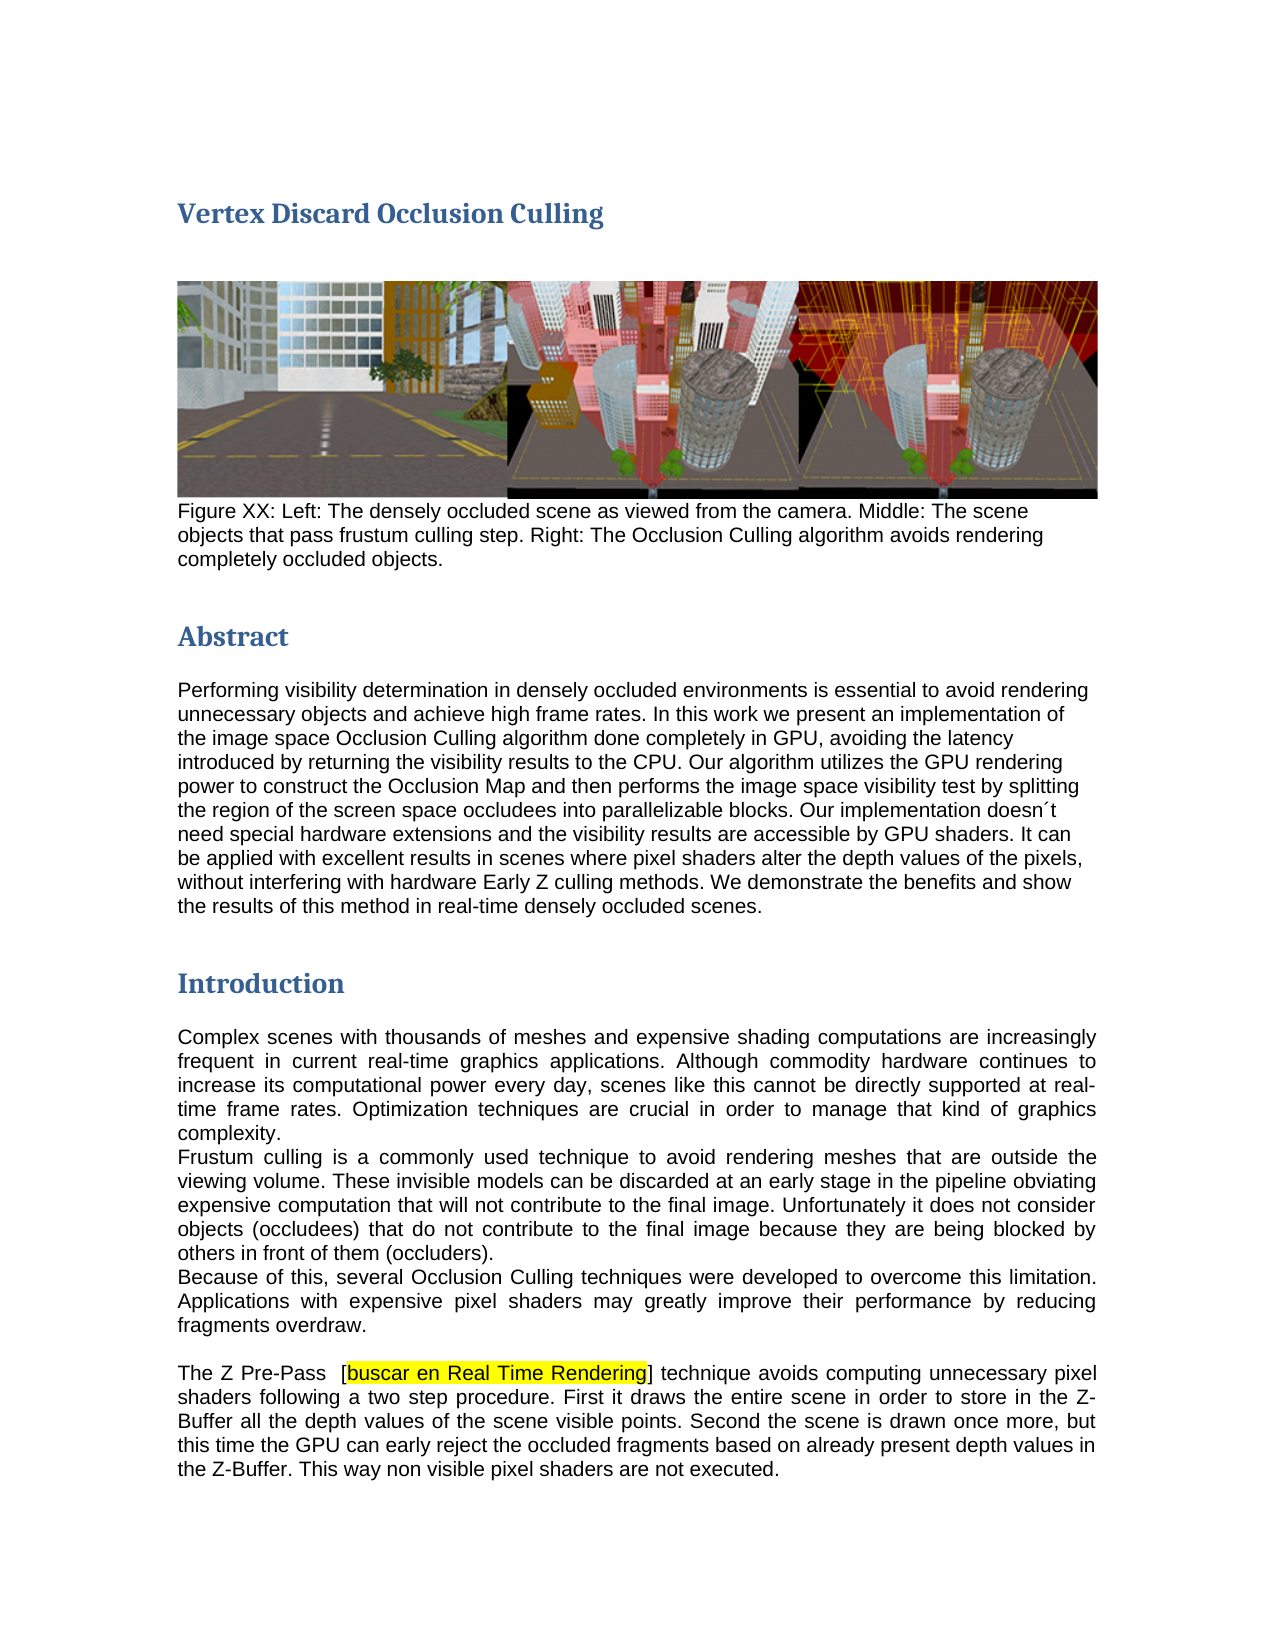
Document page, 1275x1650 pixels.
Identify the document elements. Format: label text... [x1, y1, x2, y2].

subtitle Abstract [177, 621, 1098, 654]
picture [177, 281, 1098, 499]
text Performing visibility determination in densely occluded environments is essential to avoid rendering unnecessary objects and achieve high frame rates. In this work we present an implementation of the image space Occlusion Culling algorithm done completely in GPU, avoiding the latency introduced by returning the visibility results to the CPU. Our algorithm utilizes the GPU rendering power to construct the Occlusion Map and then performs the image space visibility test by splitting the region of the screen space occludees into parallelizable blocks. Our implementation doesn´t need special hardware extensions and the visibility results are accessible by GPU shaders. It can be applied with excellent results in scenes where pixel shaders alter the depth values of the pixels, without interfering with hardware Early Z culling methods. We demonstrate the benefits and show the results of this method in real-time densely occluded scenes. [177, 678, 1098, 918]
text Frustum culling is a commonly used technique to avoid rendering meshes that are outside the viewing volume. These invisible models can be discarded at an early stage in the pipeline obviating expensive computation that will not contribute to the final image. Unfortunately it does not consider objects (occludees) that do not contribute to the final image because they are being blocked by others in front of them (occluders). [177, 1145, 1098, 1265]
text The Z Pre-Pass [buscar en Real Time Rendering] technique avoids computing unnecessary pixel shaders following a two step procedure. First it draws the entire scene in order to store in the Z-Buffer all the depth values of the scene visible points. Second the scene is drawn once more, but this time the GPU can early reject the occluded fragments based on already present depth values in the Z-Buffer. This way non visible pixel shaders are not executed. [177, 1361, 1098, 1480]
subtitle Introduction [177, 968, 1098, 1001]
subtitle Vertex Discard Occlusion Culling [177, 198, 1098, 231]
text Complex scenes with thousands of meshes and expensive shading computations are increasingly frequent in current real-time graphics applications. Although commodity hardware continues to increase its computational power every day, scenes like this cannot be directly supported at real-time frame rates. Optimization techniques are crucial in order to manage that kind of graphics complexity. [177, 1025, 1098, 1145]
text Because of this, several Occlusion Culling techniques were developed to overcome this limitation. Applications with expensive pixel shaders may greatly improve their performance by reducing fragments overdraw. [177, 1265, 1098, 1337]
text Figure XX: Left: The densely occluded scene as viewed from the camera. Middle: The scene objects that pass frustum culling step. Right: The Occlusion Culling algorithm avoids rendering completely occluded objects. [177, 499, 1098, 571]
